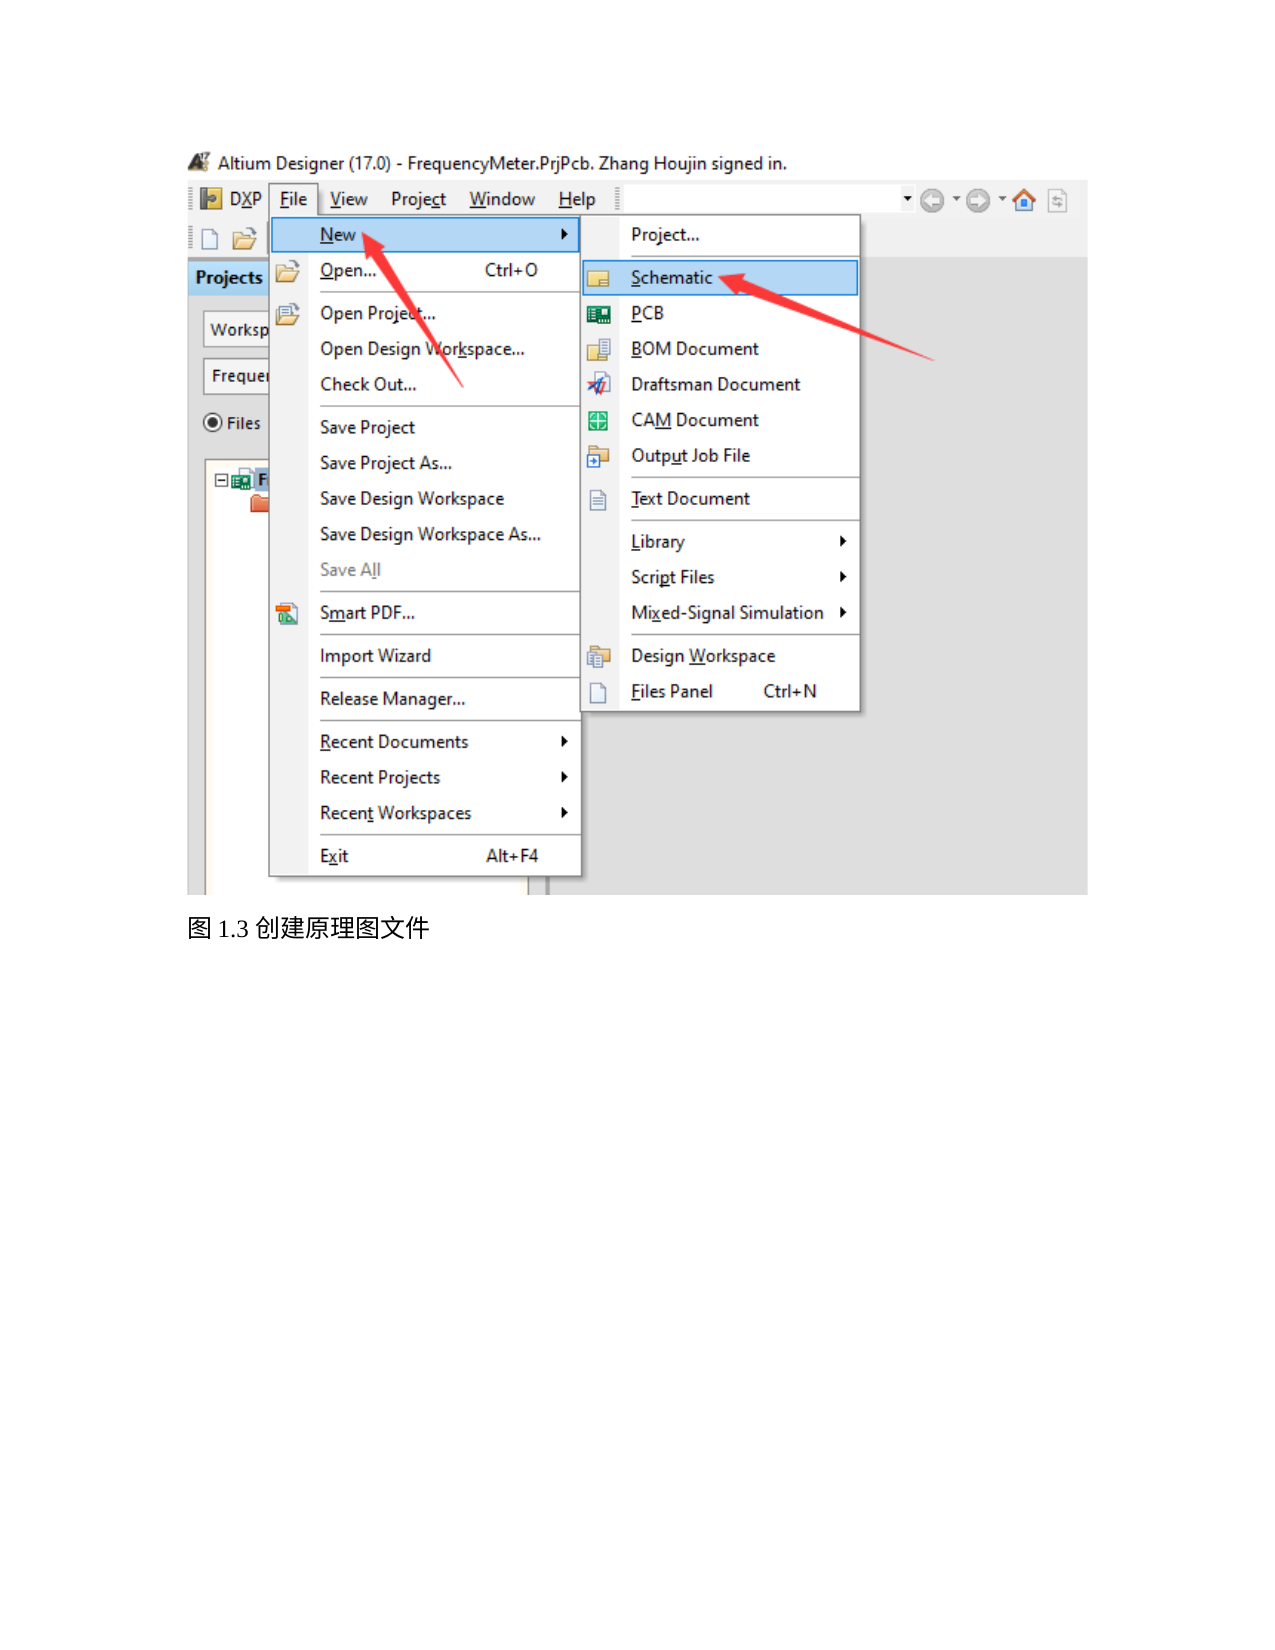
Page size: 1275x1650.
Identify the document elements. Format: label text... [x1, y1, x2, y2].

picture [187, 150, 1088, 895]
text 图1.3 创建原理图文件 [187, 909, 1087, 945]
